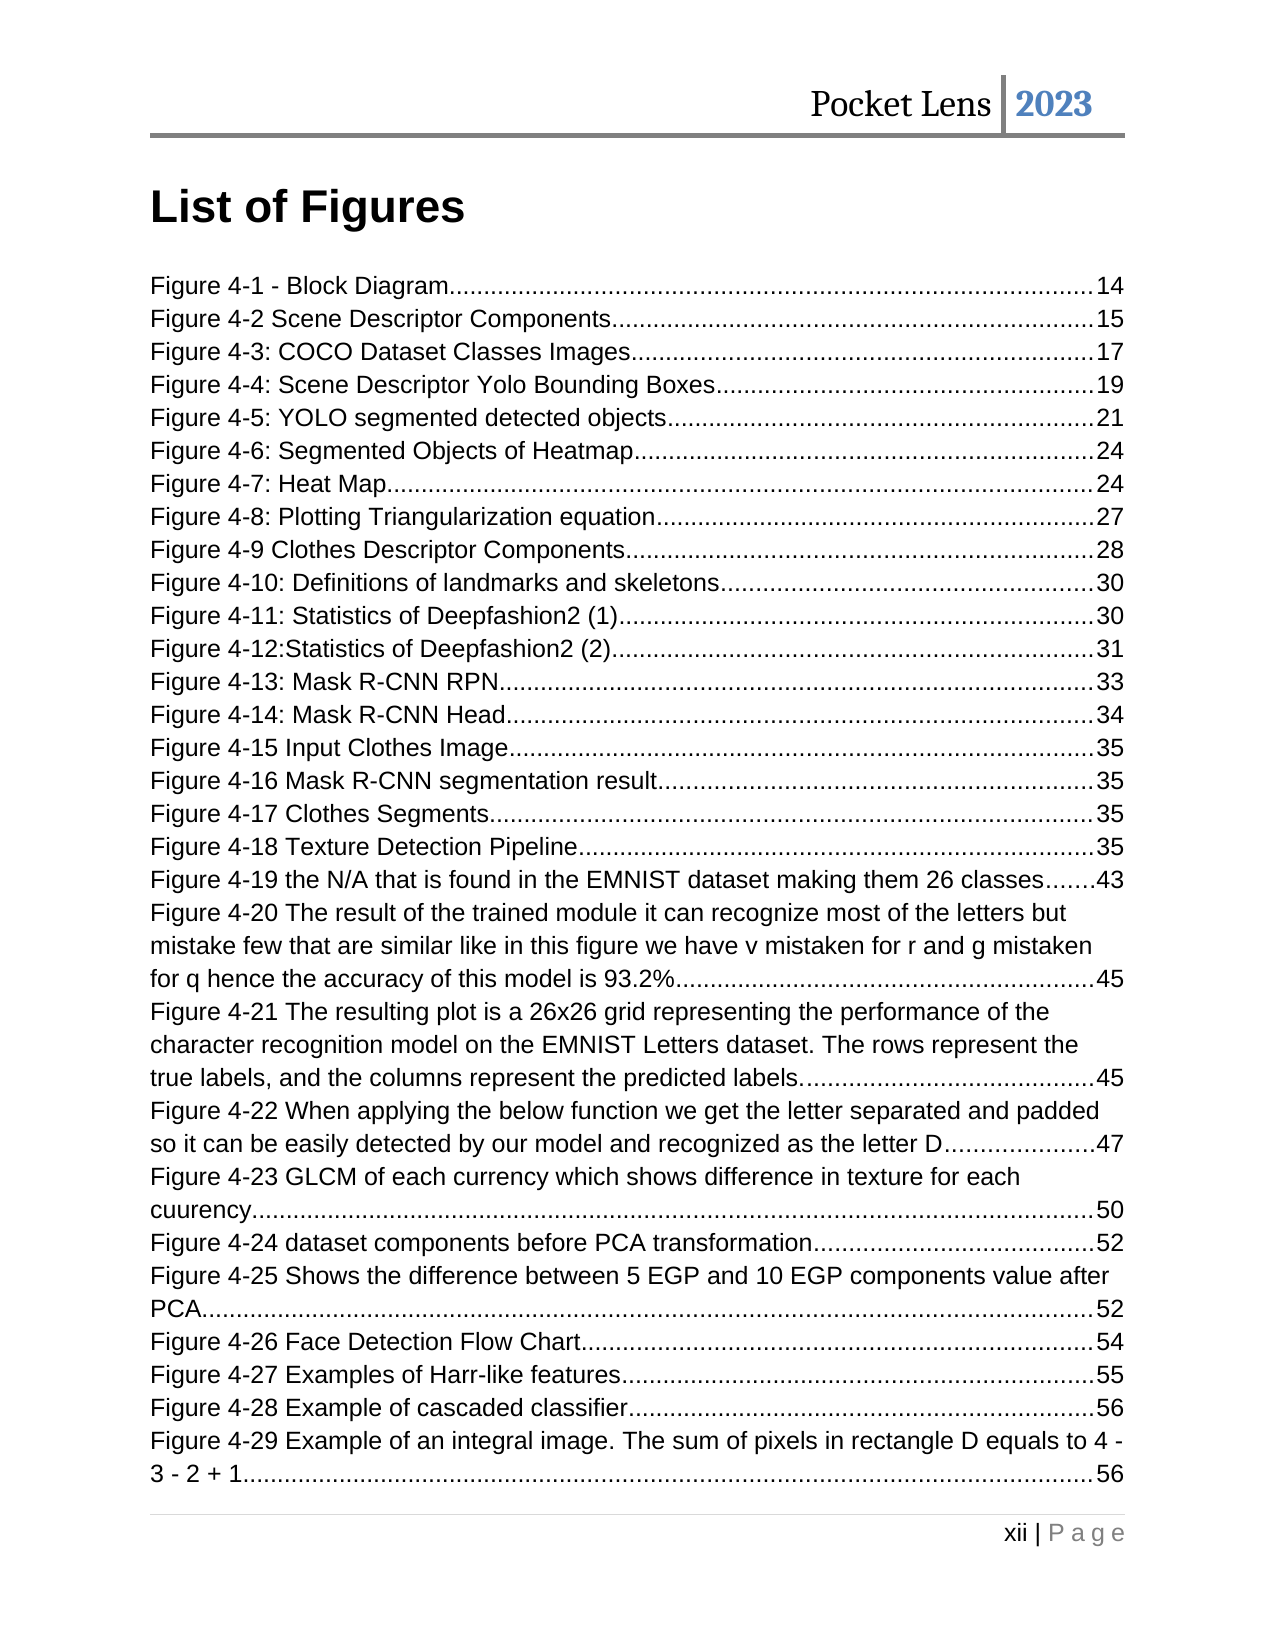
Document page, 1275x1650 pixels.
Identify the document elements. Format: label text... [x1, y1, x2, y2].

text Figure ‎4-21 The resulting plot is a 26x26 grid representing the performance of the character recognition model on the EMNIST Letters dataset. The rows represent the true labels, and the columns represent the predicted labels. 45 [150, 997, 1125, 1092]
text Figure ‎4-27 Examples of Harr-like features 55 [150, 1360, 1125, 1389]
text Figure ‎4-17 Clothes Segments 35 [150, 799, 1125, 828]
text Figure ‎4-13: Mask R-CNN RPN 33 [150, 667, 1125, 696]
subtitle List of Figures [150, 179, 1125, 232]
text Figure ‎4-24 dataset components before PCA transformation 52 [150, 1228, 1125, 1257]
text Figure ‎4-12:Statistics of Deepfashion2 (2) 31 [150, 634, 1125, 663]
text Figure ‎4-8: Plotting Triangularization equation 27 [150, 502, 1125, 531]
text Figure ‎4-16 Mask R-CNN segmentation result 35 [150, 766, 1125, 795]
text Figure ‎4-10: Definitions of landmarks and skeletons 30 [150, 568, 1125, 597]
text Figure ‎4-4: Scene Descriptor Yolo Bounding Boxes 19 [150, 370, 1125, 398]
text Figure ‎4-22 When applying the below function we get the letter separated and padded so it can be easily detected by our model and recognized as the letter D 47 [150, 1096, 1125, 1158]
text Figure ‎4-2 Scene Descriptor Components 15 [150, 304, 1125, 332]
text Figure ‎4-25 Shows the difference between 5 EGP and 10 EGP components value after PCA 52 [150, 1261, 1125, 1323]
text Figure ‎4-18 Texture Detection Pipeline 35 [150, 832, 1125, 861]
text Figure ‎4-29 Example of an integral image. The sum of pixels in rectangle D equals to 4 - 3 - 2 + 1 56 [150, 1426, 1125, 1488]
text Figure ‎4-3: COCO Dataset Classes Images 17 [150, 337, 1125, 365]
text Figure ‎4-9 Clothes Descriptor Components 28 [150, 535, 1125, 563]
text Figure ‎4-6: Segmented Objects of Heatmap 24 [150, 436, 1125, 464]
text Figure ‎4-14: Mask R-CNN Head 34 [150, 700, 1125, 729]
text Figure ‎4-19 the N/A that is found in the EMNIST dataset making them 26 classes 43 [150, 865, 1125, 894]
text Figure ‎4-20 The result of the trained module it can recognize most of the letters but mistake few that are similar like in this figure we have v mistaken for r and g mistaken for q hence the accuracy of this model is 93.2% 45 [150, 898, 1125, 993]
text Figure ‎4-1 - Block Diagram 14 [150, 271, 1125, 299]
text Figure ‎4-5: YOLO segmented detected objects 21 [150, 403, 1125, 431]
text Figure ‎4-11: Statistics of Deepfashion2 (1) 30 [150, 601, 1125, 629]
text Figure ‎4-28 Example of cascaded classifier 56 [150, 1393, 1125, 1422]
text Figure ‎4-15 Input Clothes Image 35 [150, 733, 1125, 762]
text Figure ‎4-7: Heat Map 24 [150, 469, 1125, 497]
text Figure ‎4-23 GLCM of each currency which shows difference in texture for each cuurency 50 [150, 1162, 1125, 1224]
text Figure ‎4-26 Face Detection Flow Chart 54 [150, 1327, 1125, 1356]
